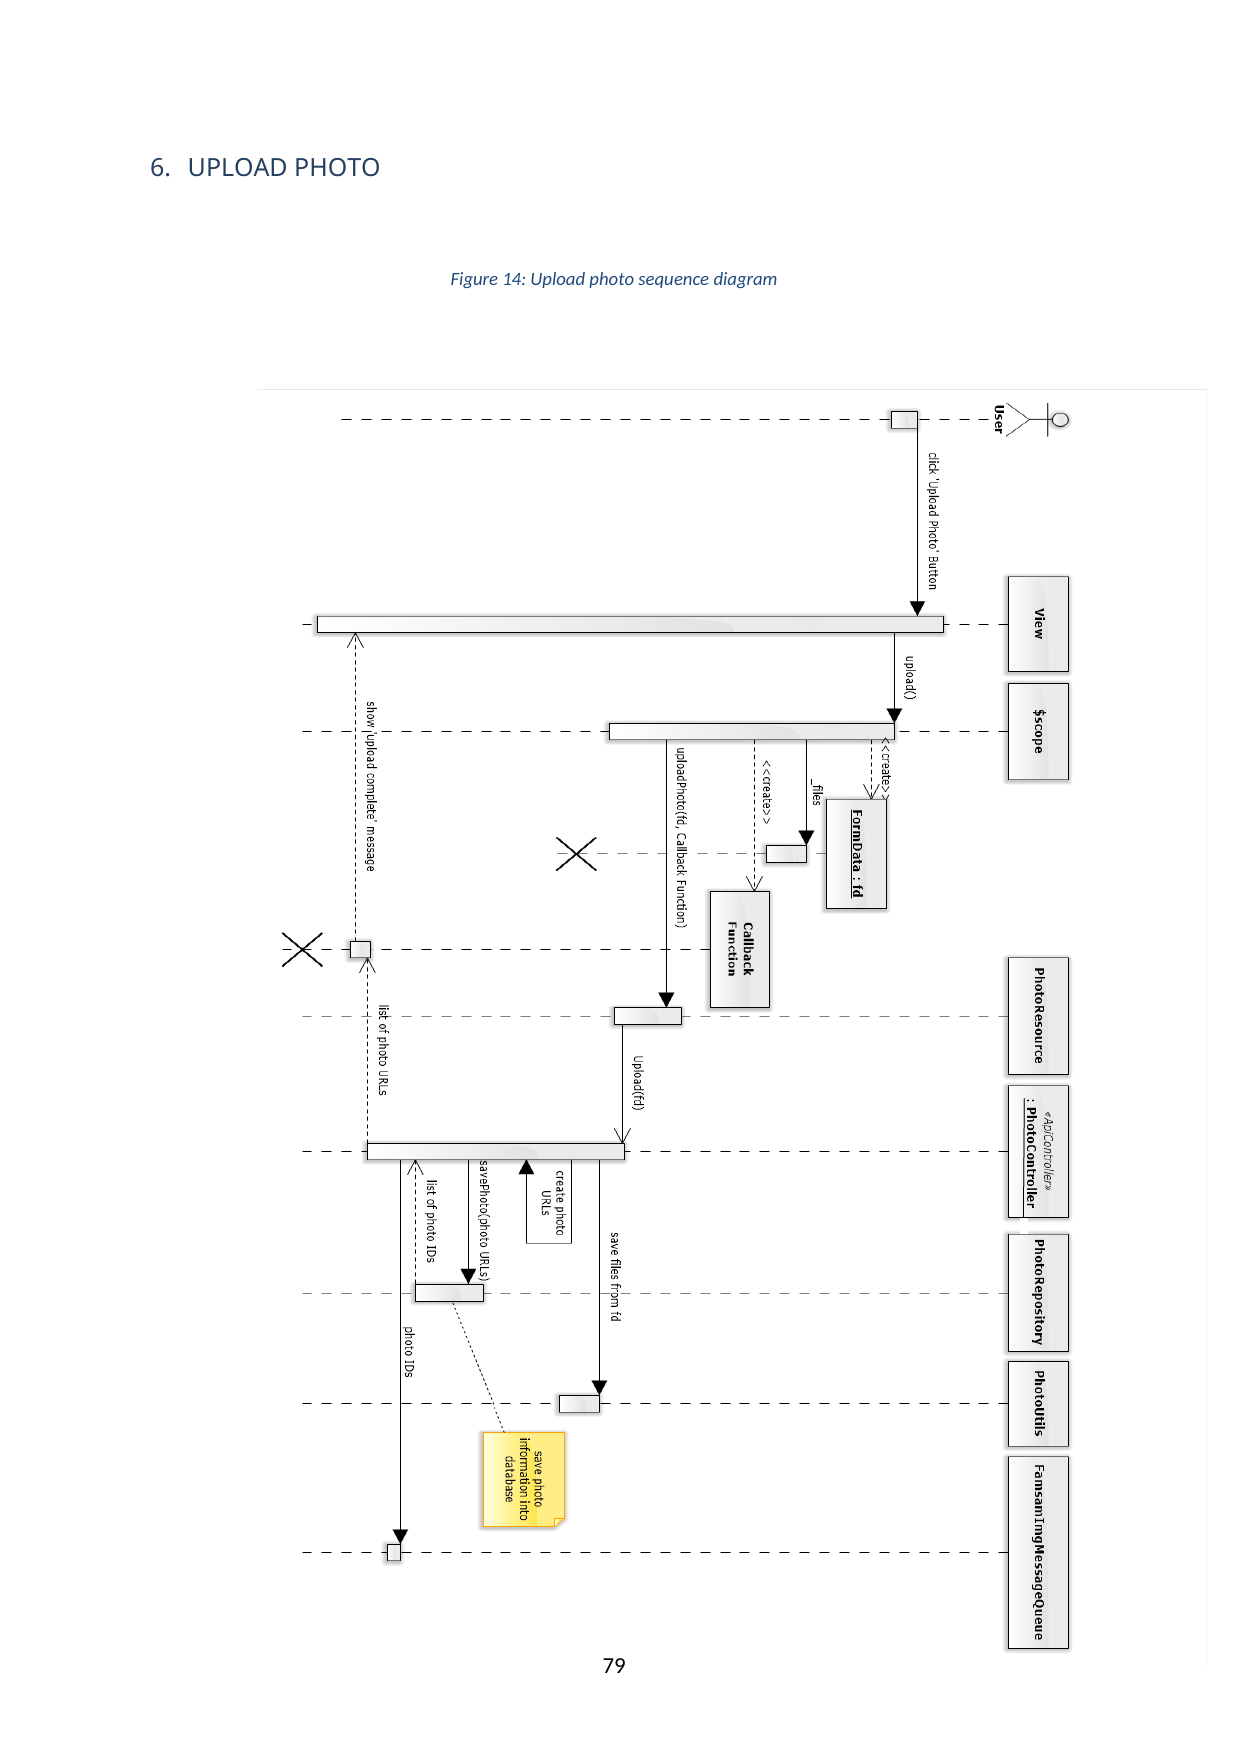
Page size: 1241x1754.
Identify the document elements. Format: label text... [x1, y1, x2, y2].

picture [257, 389, 1208, 1669]
subtitle UPLOAD PHOTO [150, 150, 1115, 184]
